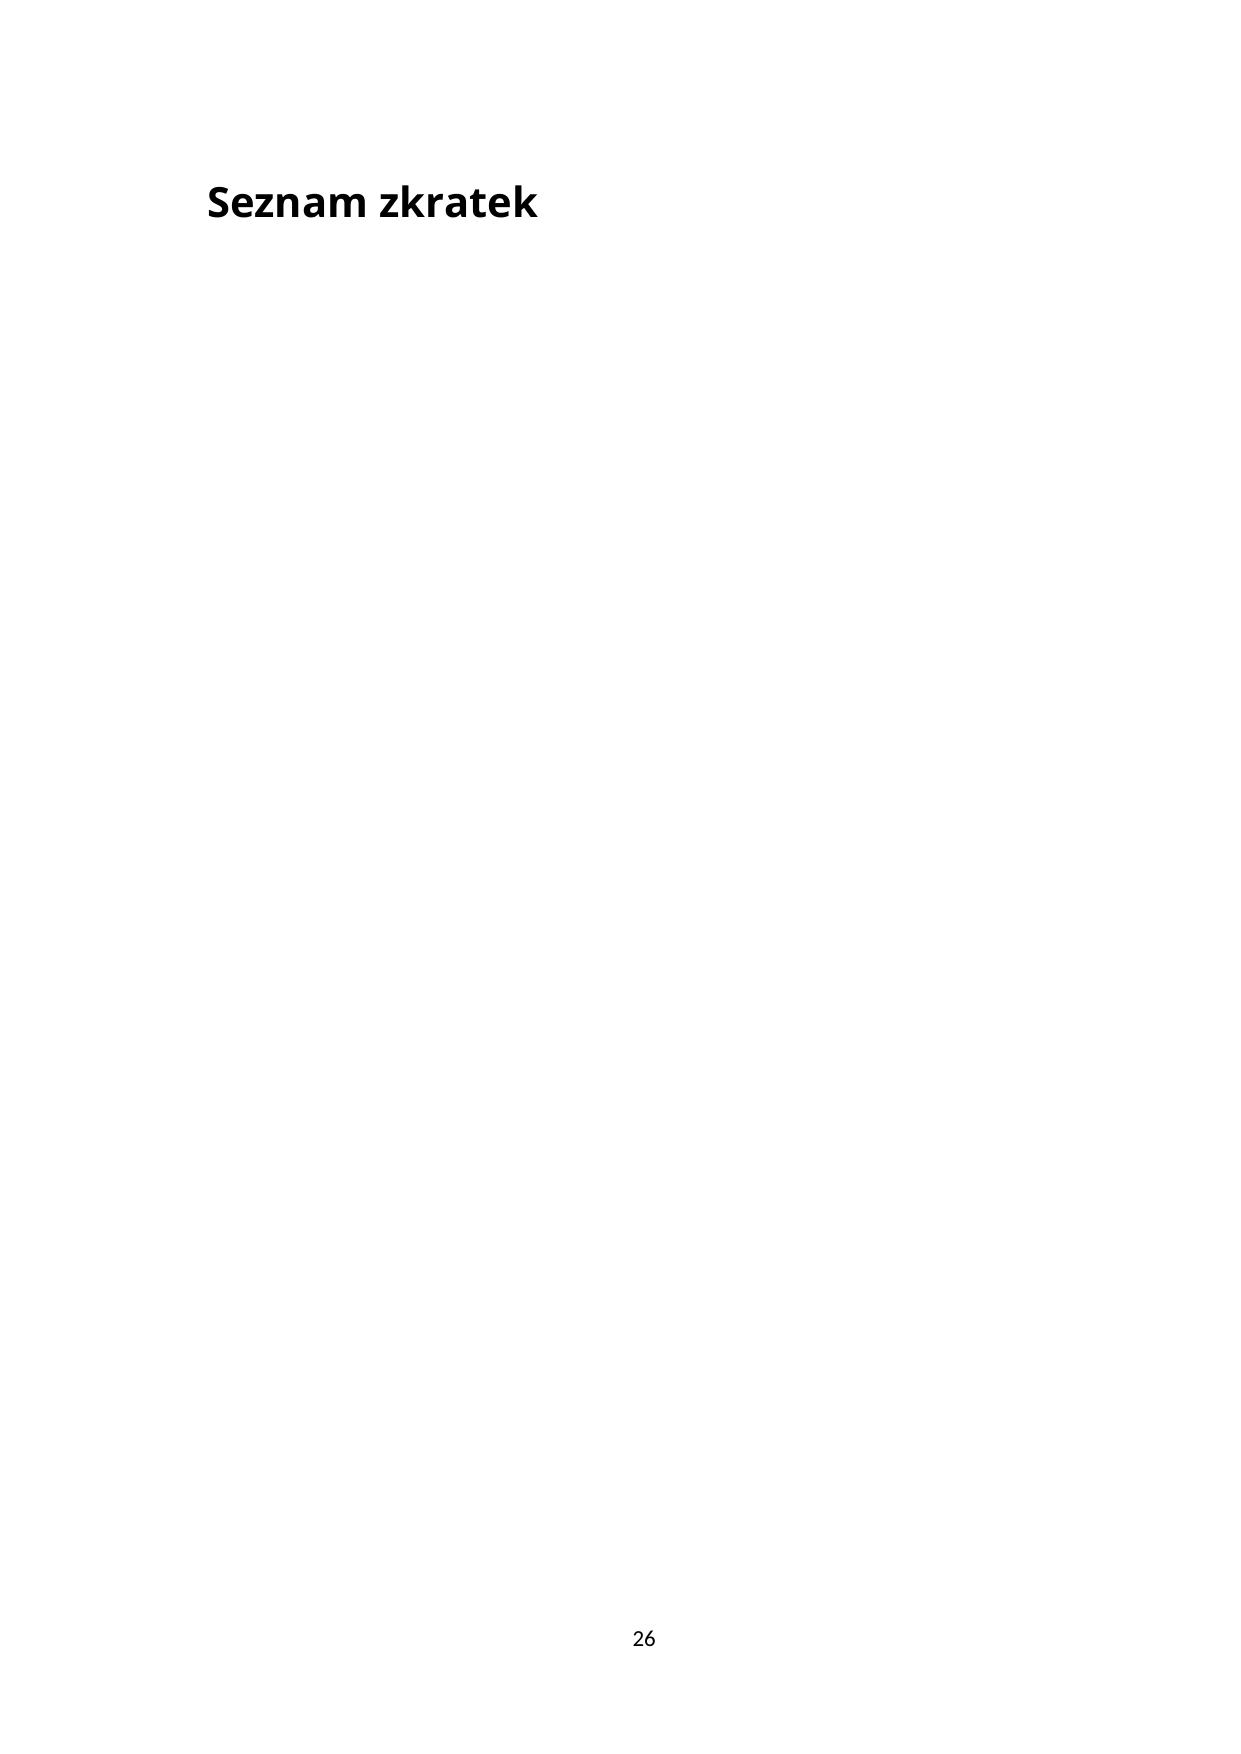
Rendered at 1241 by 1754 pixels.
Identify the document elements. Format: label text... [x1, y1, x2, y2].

subtitle Seznam zkratek [207, 173, 1081, 229]
